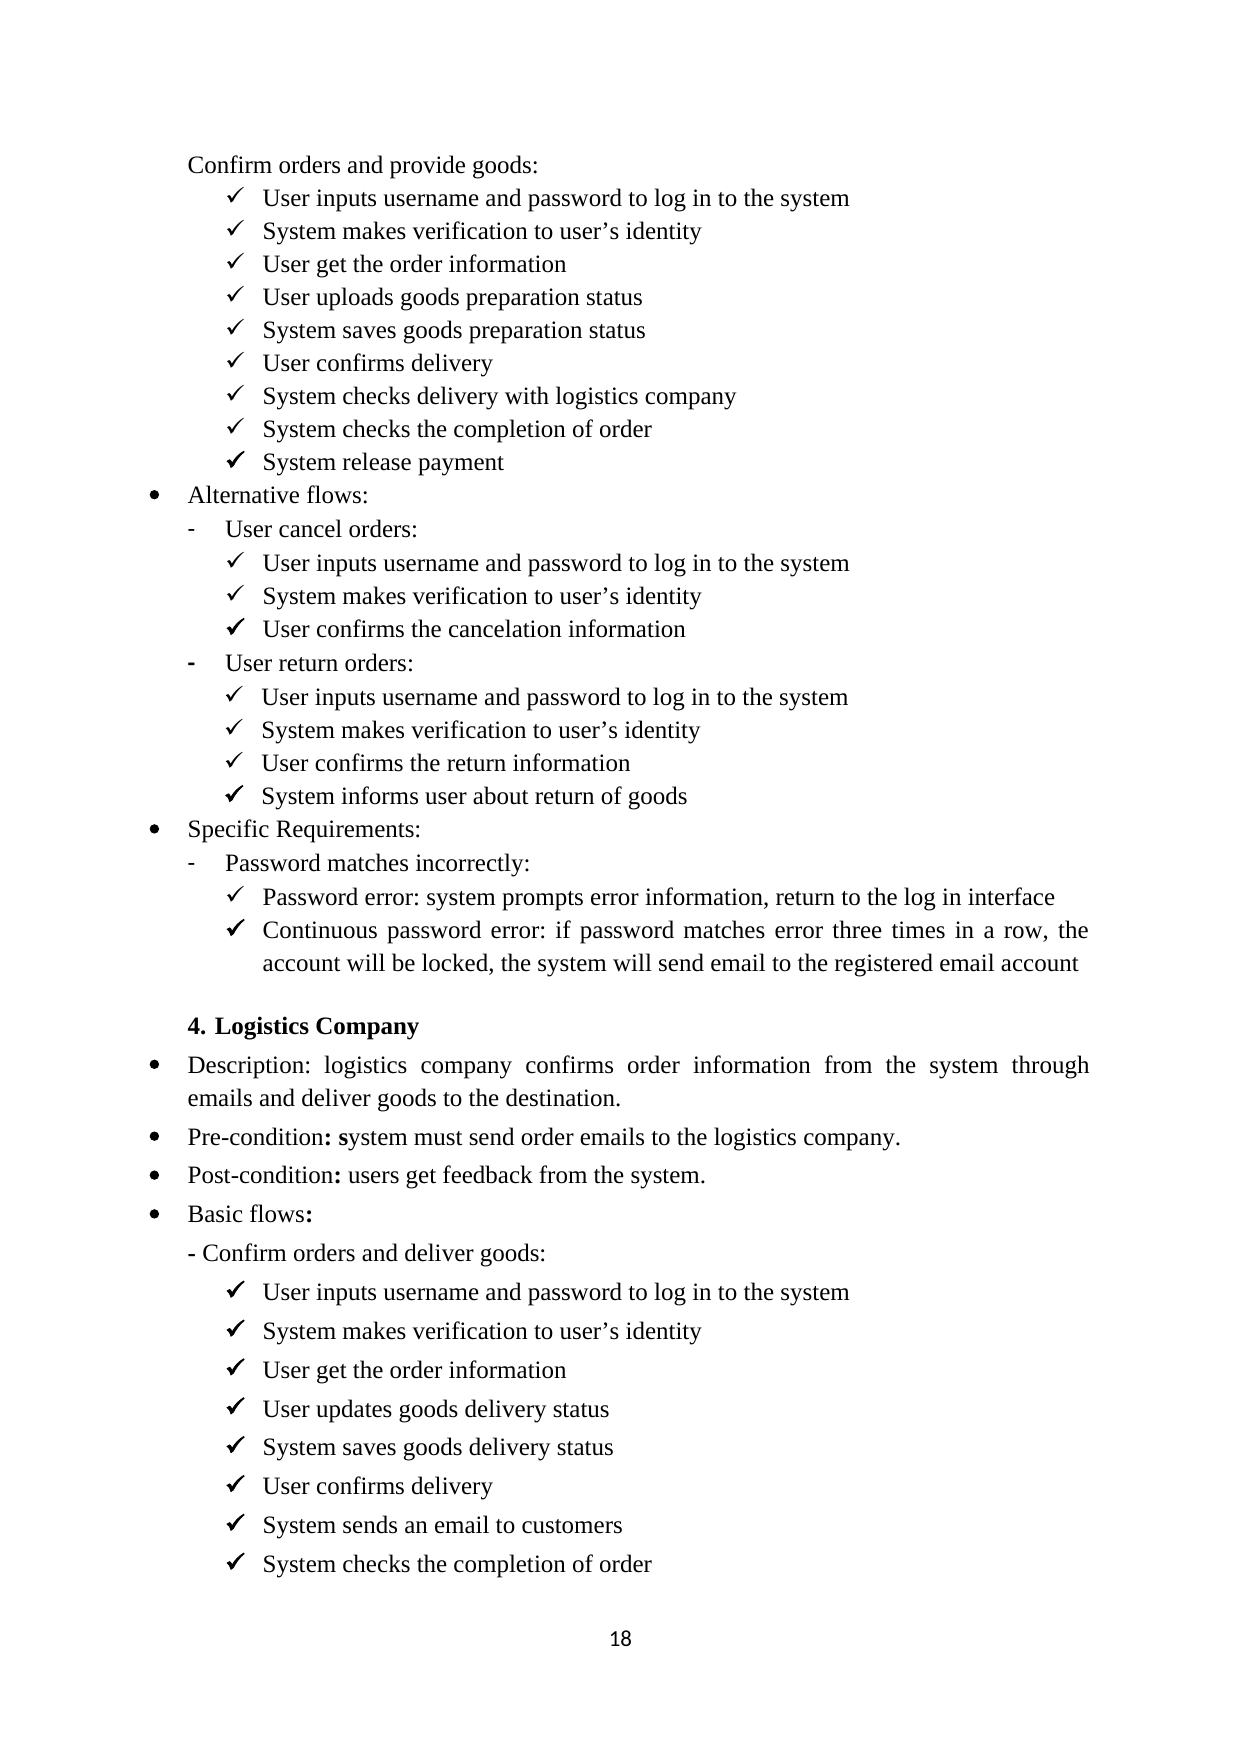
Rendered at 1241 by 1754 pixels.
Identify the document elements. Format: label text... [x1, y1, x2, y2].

list Continuous password error: if password matches error three times in a row, the account will be locked, the system will send email to the registered email account [225, 915, 1090, 977]
list User inputs username and password to log in to the system [224, 682, 1090, 711]
list Logistics Company [187, 1011, 1090, 1040]
list System sends an email to customers [225, 1510, 1090, 1539]
list Basic flows: [150, 1199, 1090, 1228]
list System checks the completion of order [225, 1549, 1090, 1578]
list System checks delivery with logistics company [225, 381, 1090, 410]
list System makes verification to user’s identity [225, 1316, 1090, 1345]
list User confirms delivery [225, 348, 1090, 377]
list System release payment [225, 447, 1090, 476]
list User get the order information [225, 249, 1090, 278]
list Alternative flows: [150, 480, 1090, 509]
list System makes verification to user’s identity [225, 216, 1090, 245]
list Pre-condition: system must send order emails to the logistics company. [150, 1122, 1090, 1150]
list System saves goods delivery status [225, 1432, 1090, 1461]
list User uploads goods preparation status [225, 282, 1090, 311]
list User confirms the return information [224, 748, 1090, 777]
list User inputs username and password to log in to the system [225, 183, 1090, 212]
list Specific Requirements: [150, 814, 1090, 843]
list Post-condition: users get feedback from the system. [150, 1161, 1090, 1189]
list User confirms the cancelation information [225, 614, 1090, 643]
list - Confirm orders and deliver goods: [187, 1238, 1090, 1267]
list Confirm orders and provide goods: [187, 150, 1090, 179]
list User inputs username and password to log in to the system [225, 1277, 1090, 1306]
list Password error: system prompts error information, return to the log in interface [225, 882, 1090, 911]
list System saves goods preparation status [225, 315, 1090, 344]
list System checks the completion of order [225, 414, 1090, 443]
list Description: logistics company confirms order information from the system through emails and deliver goods to the destination. [150, 1050, 1090, 1112]
list User get the order information [225, 1355, 1090, 1383]
list Password matches incorrectly: [187, 847, 1090, 878]
list System makes verification to user’s identity [225, 581, 1090, 610]
list User inputs username and password to log in to the system [225, 548, 1090, 577]
list System informs user about return of goods [224, 781, 1090, 810]
list User return orders: [187, 647, 1090, 678]
list System makes verification to user’s identity [224, 715, 1090, 744]
list User confirms delivery [225, 1471, 1090, 1500]
list User cancel orders: [187, 513, 1090, 544]
list User updates goods delivery status [225, 1394, 1090, 1422]
